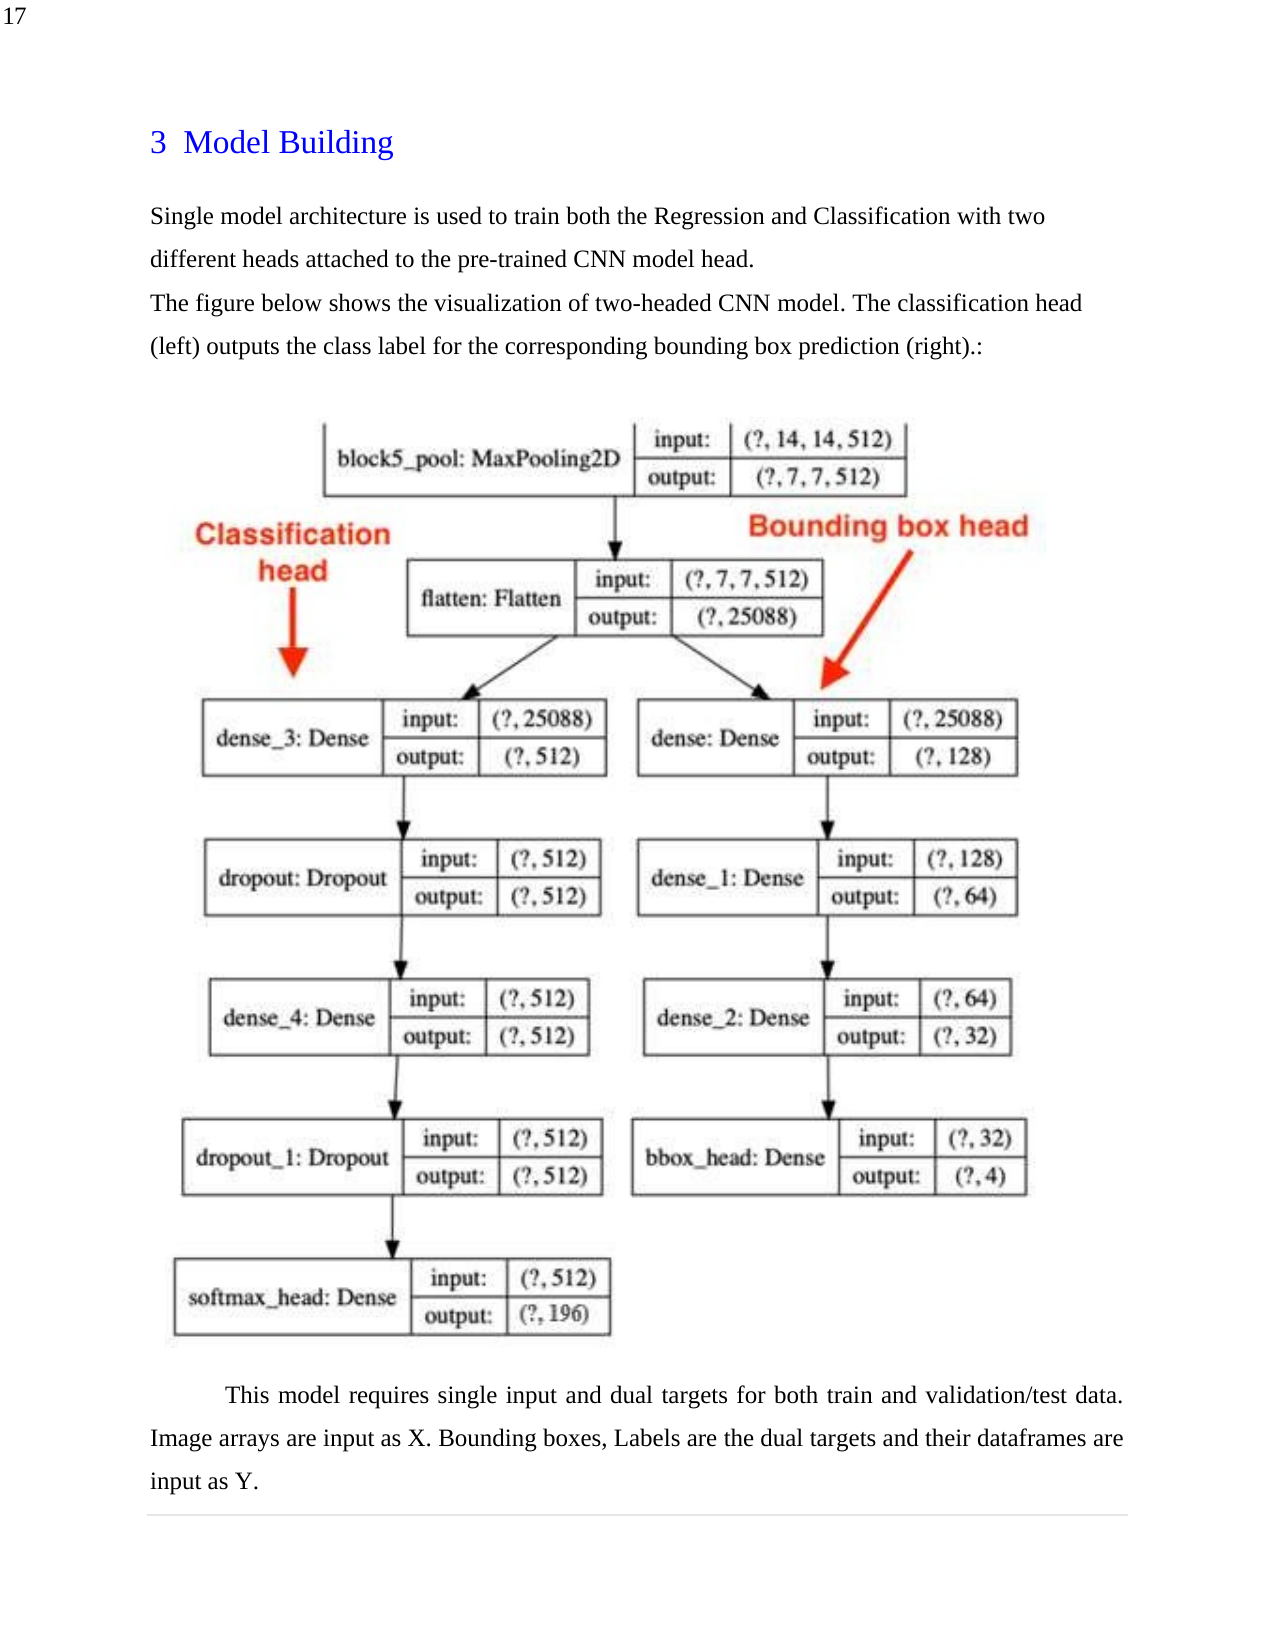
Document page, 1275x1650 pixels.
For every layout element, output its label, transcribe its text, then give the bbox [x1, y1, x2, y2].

text The figure below shows the visualization of two-headed CNN model. The classification head (left) outputs the class label for the corresponding bounding box prediction (right).: [150, 288, 1120, 359]
subtitle Model Building [150, 122, 1200, 160]
text Single model architecture is used to train both the Regression and Classification with two different heads attached to the pre-trained CNN model head. [150, 201, 1120, 273]
picture [165, 417, 1047, 1348]
text This model requires single input and dual targets for both train and validation/test data. Image arrays are input as X. Bounding boxes, Labels are the dual targets and their dataframes are input as Y. [150, 1380, 1124, 1495]
